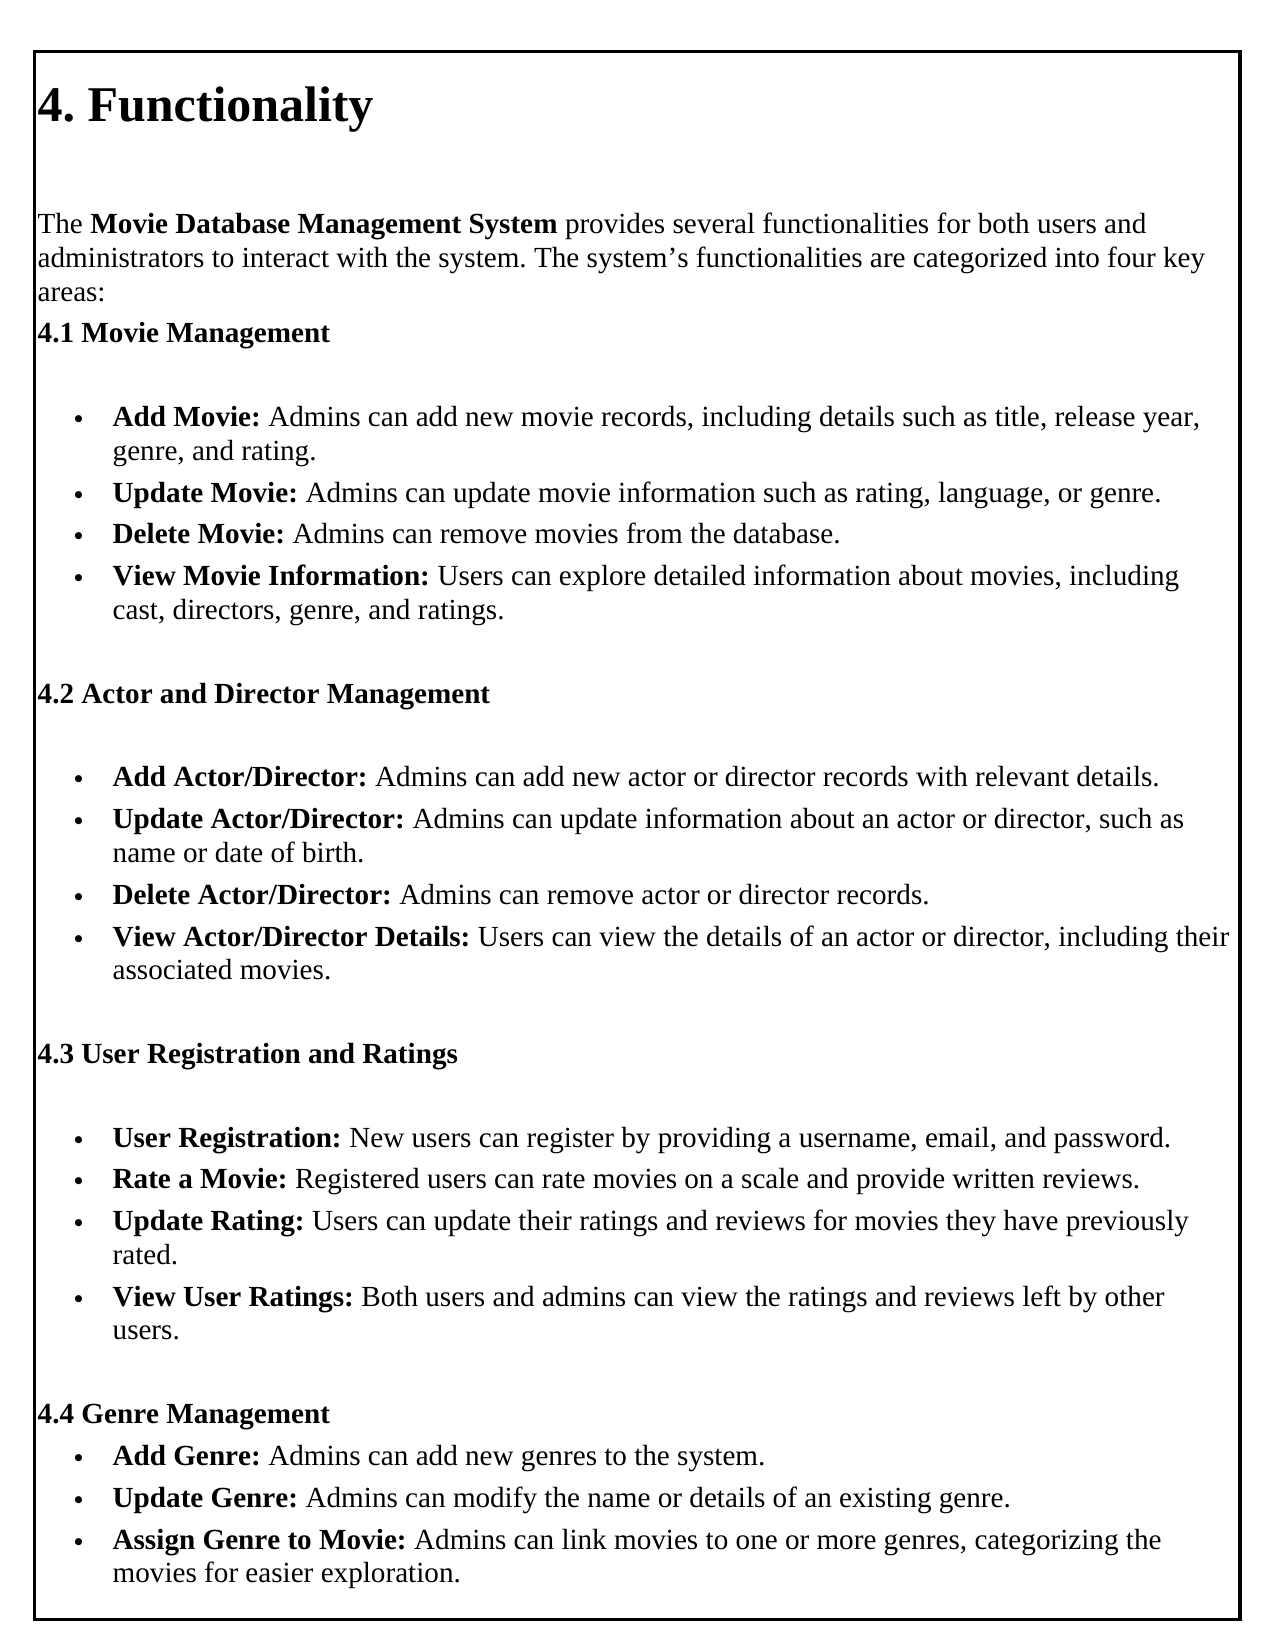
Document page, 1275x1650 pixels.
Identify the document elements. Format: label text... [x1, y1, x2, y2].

list View User Ratings: Both users and admins can view the ratings and reviews left by other users. [75, 1279, 1233, 1346]
list User Registration: New users can register by providing a username, email, and password. [75, 1120, 1233, 1153]
text 4.4 Genre Management [37, 1396, 1233, 1430]
text 4.3 User Registration and Ratings [37, 1036, 1233, 1069]
text 4.2 Actor and Director Management [37, 676, 1233, 709]
list Assign Genre to Movie: Admins can link movies to one or more genres, categorizing the movies for easier exploration. [75, 1522, 1233, 1589]
list Delete Actor/Director: Admins can remove actor or director records. [75, 877, 1233, 910]
list View Movie Information: Users can explore detailed information about movies, including cast, directors, genre, and ratings. [75, 558, 1233, 626]
list Update Genre: Admins can modify the name or details of an existing genre. [75, 1480, 1233, 1513]
list Add Actor/Director: Admins can add new actor or director records with relevant details. [75, 759, 1233, 793]
list Update Rating: Users can update their ratings and reviews for movies they have previously rated. [75, 1203, 1233, 1271]
text 4. Functionality [37, 75, 1233, 132]
list Rate a Movie: Registered users can rate movies on a scale and provide written reviews. [75, 1162, 1233, 1195]
text The Movie Database Management System provides several functionalities for both users and administrators to interact with the system. The system’s functionalities are categorized into four key areas: [37, 207, 1233, 307]
list View Actor/Director Details: Users can view the details of an actor or director, including their associated movies. [75, 919, 1233, 986]
list Add Genre: Admins can add new genres to the system. [75, 1438, 1233, 1472]
list Delete Movie: Admins can remove movies from the database. [75, 517, 1233, 550]
list Update Actor/Director: Admins can update information about an actor or director, such as name or date of birth. [75, 801, 1233, 868]
list Add Movie: Admins can add new movie records, including details such as title, release year, genre, and rating. [75, 399, 1233, 466]
text 4.1 Movie Management [37, 316, 1233, 349]
list Update Movie: Admins can update movie information such as rating, language, or genre. [75, 475, 1233, 508]
